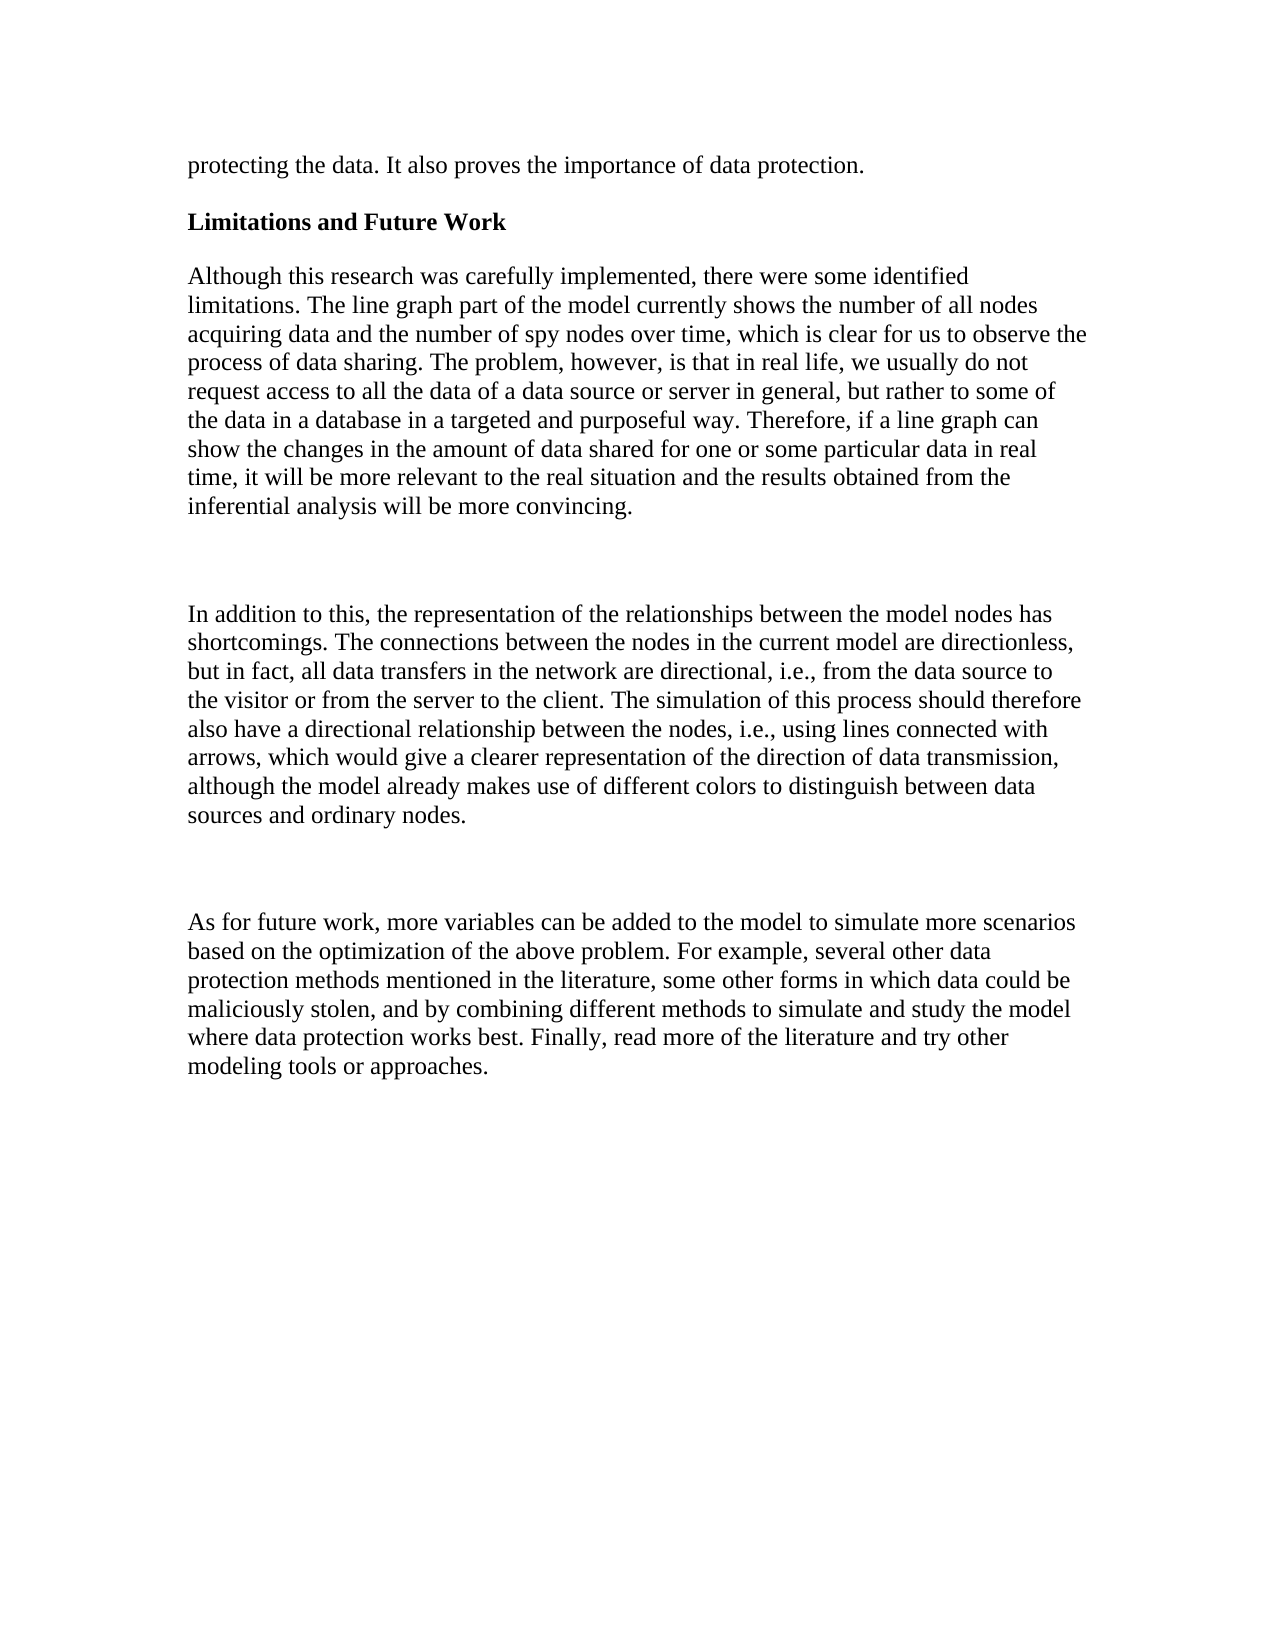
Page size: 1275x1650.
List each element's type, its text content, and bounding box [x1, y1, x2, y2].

text In addition to this, the representation of the relationships between the model nodes has shortcomings. The connections between the nodes in the current model are directionless, but in fact, all data transfers in the network are directional, i.e., from the data source to the visitor or from the server to the client. The simulation of this process should therefore also have a directional relationship between the nodes, i.e., using lines connected with arrows, which would give a clearer representation of the direction of data transmission, although the model already makes use of different colors to distinguish between data sources and ordinary nodes. [187, 599, 1087, 829]
text Limitations and Future Work [187, 207, 1087, 236]
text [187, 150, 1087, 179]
text As for future work, more variables can be added to the model to simulate more scenarios based on the optimization of the above problem. For example, several other data protection methods mentioned in the literature, some other forms in which data could be maliciously stolen, and by combining different methods to simulate and study the model where data protection works best. Finally, read more of the literature and try other modeling tools or approaches. [187, 907, 1087, 1080]
text Although this research was carefully implemented, there were some identified limitations. The line graph part of the model currently shows the number of all nodes acquiring data and the number of spy nodes over time, which is clear for us to observe the process of data sharing. The problem, however, is that in real life, we usually do not request access to all the data of a data source or server in general, but rather to some of the data in a database in a targeted and purposeful way. Therefore, if a line graph can show the changes in the amount of data shared for one or some particular data in real time, it will be more relevant to the real situation and the results obtained from the inferential analysis will be more convincing. [187, 261, 1087, 520]
